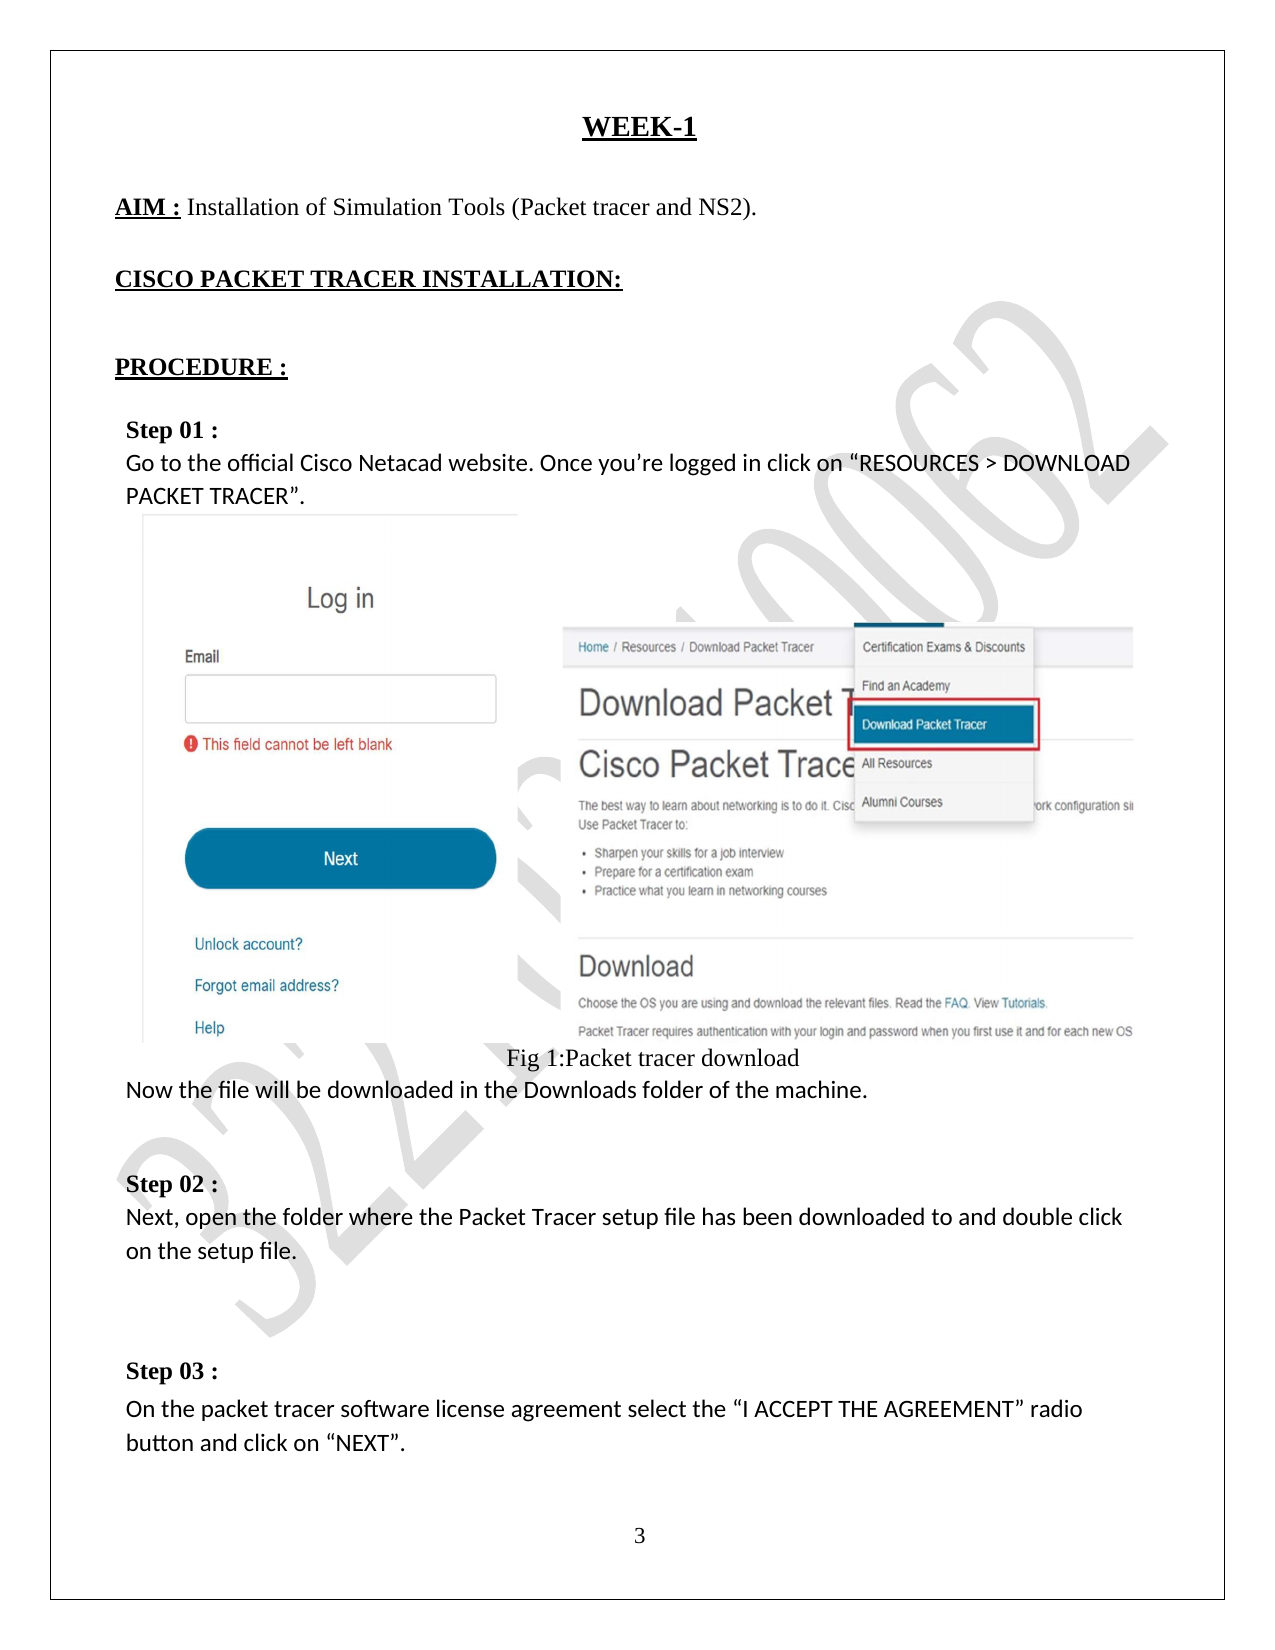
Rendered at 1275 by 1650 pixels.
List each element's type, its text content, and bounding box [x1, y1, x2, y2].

text Fig 1:Packet tracer download [141, 1043, 1164, 1071]
text On the packet tracer software license agreement select the “I ACCEPT THE AGREEMENT” radio button and click on “NEXT”. [126, 1393, 1129, 1457]
text CISCO PACKET TRACER INSTALLATION: [114, 264, 1164, 293]
picture [140, 513, 518, 1043]
text WEEK-1 [114, 109, 1164, 143]
picture [560, 622, 1139, 1043]
text Now the file will be downloaded in the Downloads folder of the machine. [126, 1074, 1164, 1105]
subtitle Step 03 : [126, 1356, 1164, 1385]
subtitle Step 02 : [126, 1169, 1164, 1198]
text PROCEDURE : [114, 352, 1164, 381]
subtitle Step 01 : [126, 415, 1164, 444]
text Next, open the folder where the Packet Tracer setup file has been downloaded to and double click on the setup file. [126, 1201, 1129, 1265]
text AIM : Installation of Simulation Tools (Packet tracer and NS2). [114, 192, 1164, 220]
text Go to the official Cisco Netacad website. Once you’re logged in click on “RESOURCES > DOWNLOAD PACKET TRACER”. [126, 447, 1164, 511]
